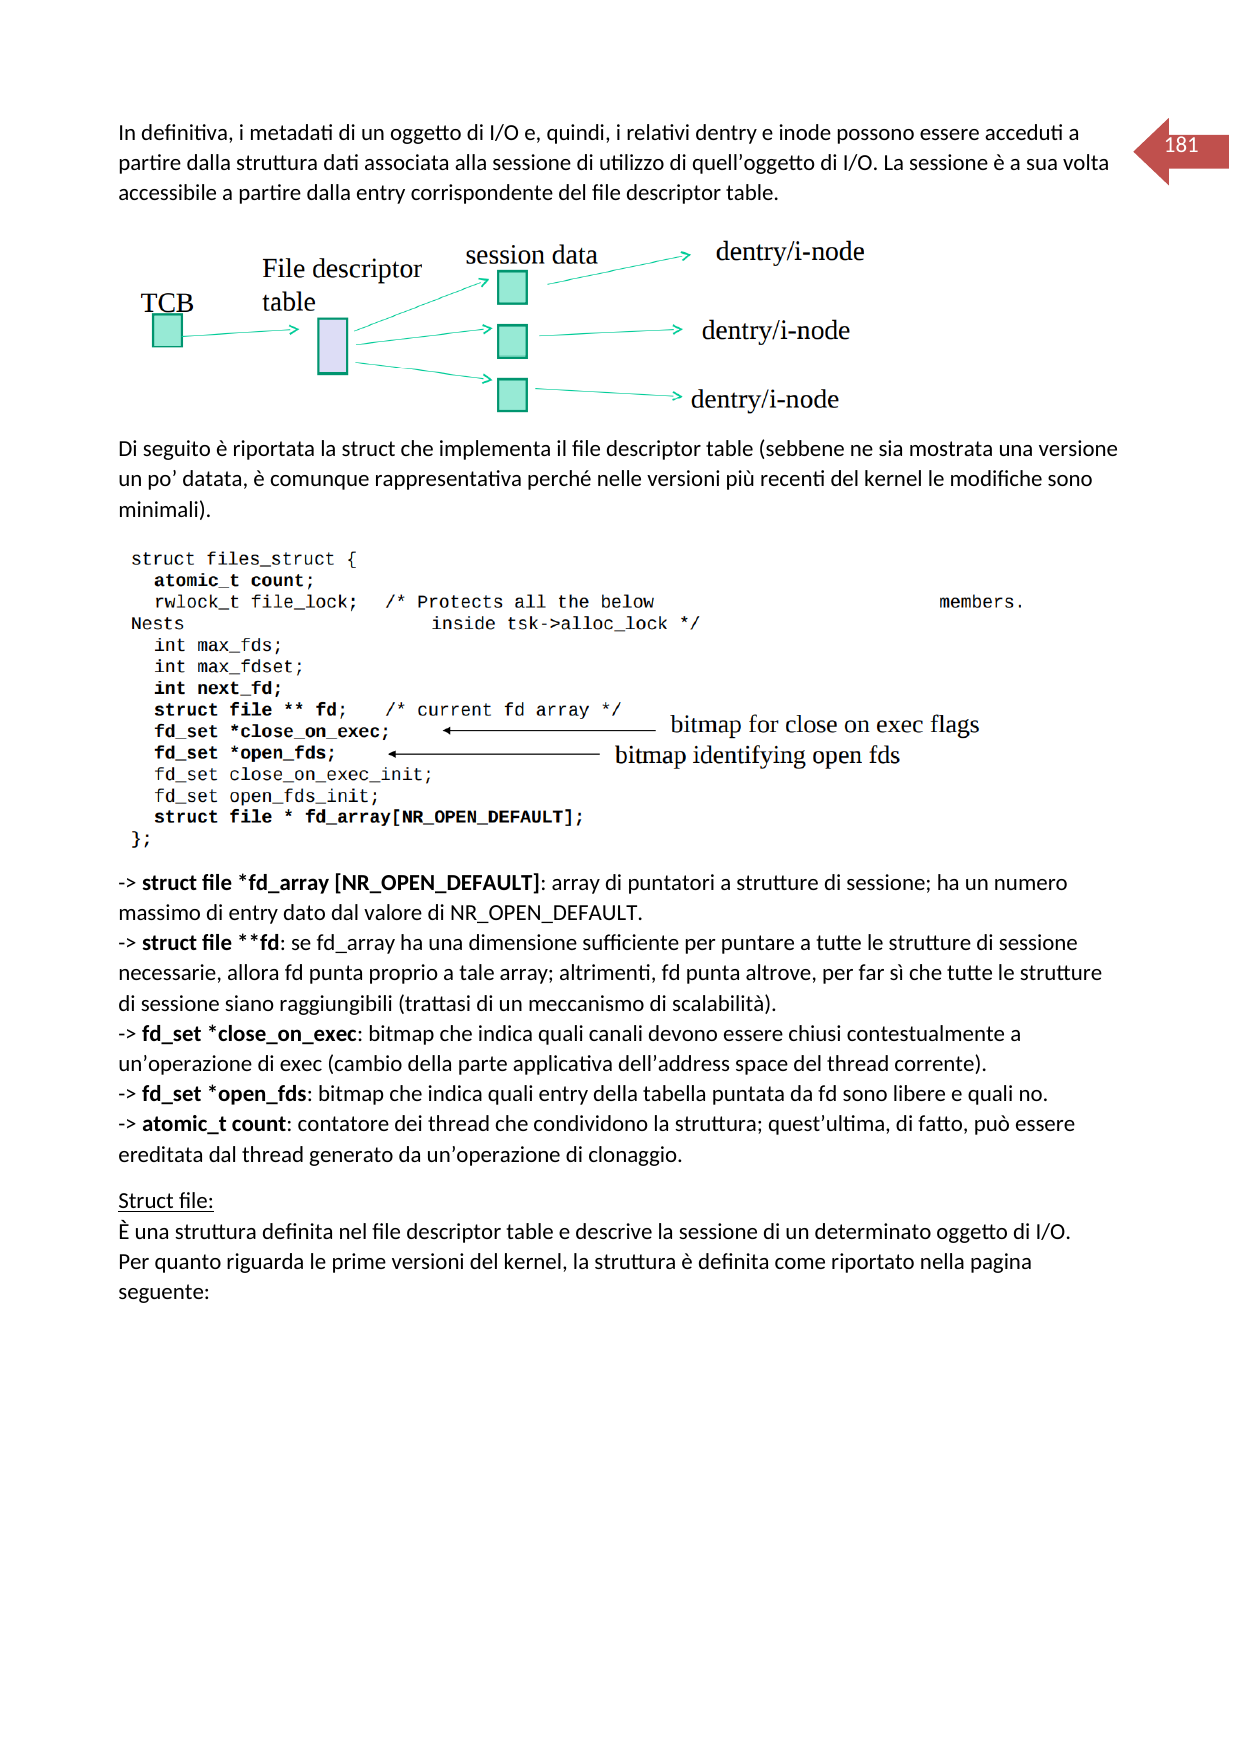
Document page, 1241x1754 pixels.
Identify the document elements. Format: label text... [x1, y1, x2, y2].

text In definitiva, i metadati di un oggetto di I/O e, quindi, i relativi dentry e inode possono essere acceduti a partire dalla struttura dati associata alla sessione di utilizzo di quell’oggetto di I/O. La sessione è a sua volta accessibile a partire dalla entry corrispondente del file descriptor table. [118, 118, 1122, 207]
text Di seguito è riportata la struct che implementa il file descriptor table (sebbene ne sia mostrata una versione un po’ datata, è comunque rappresentativa perché nelle versioni più recenti del kernel le modifiche sono minimali). [118, 434, 1122, 523]
picture [118, 541, 1027, 849]
picture [118, 225, 892, 416]
text Struct file: È una struttura definita nel file descriptor table e descrive la sessione di un determinato oggetto di I/O. Per quanto riguarda le prime versioni del kernel, la struttura è definita come riportato nella pagina seguente: [118, 1187, 1122, 1305]
text -> struct file *fd_array [NR_OPEN_DEFAULT]: array di puntatori a strutture di sessione; ha un numero massimo di entry dato dal valore di NR_OPEN_DEFAULT. -> struct file **fd: se fd_array ha una dimensione sufficiente per puntare a tutte le strutture di sessione necessarie, allora fd punta proprio a tale array; altrimenti, fd punta altrove, per far sì che tutte le strutture di sessione siano raggiungibili (trattasi di un meccanismo di scalabilità). -> fd_set *close_on_exec: bitmap che indica quali canali devono essere chiusi contestualmente a un’operazione di exec (cambio della parte applicativa dell’address space del thread corrente). -> fd_set *open_fds: bitmap che indica quali entry della tabella puntata da fd sono libere e quali no. -> atomic_t count: contatore dei thread che condividono la struttura; quest’ultima, di fatto, può essere ereditata dal thread generato da un’operazione di clonaggio. [118, 868, 1122, 1168]
